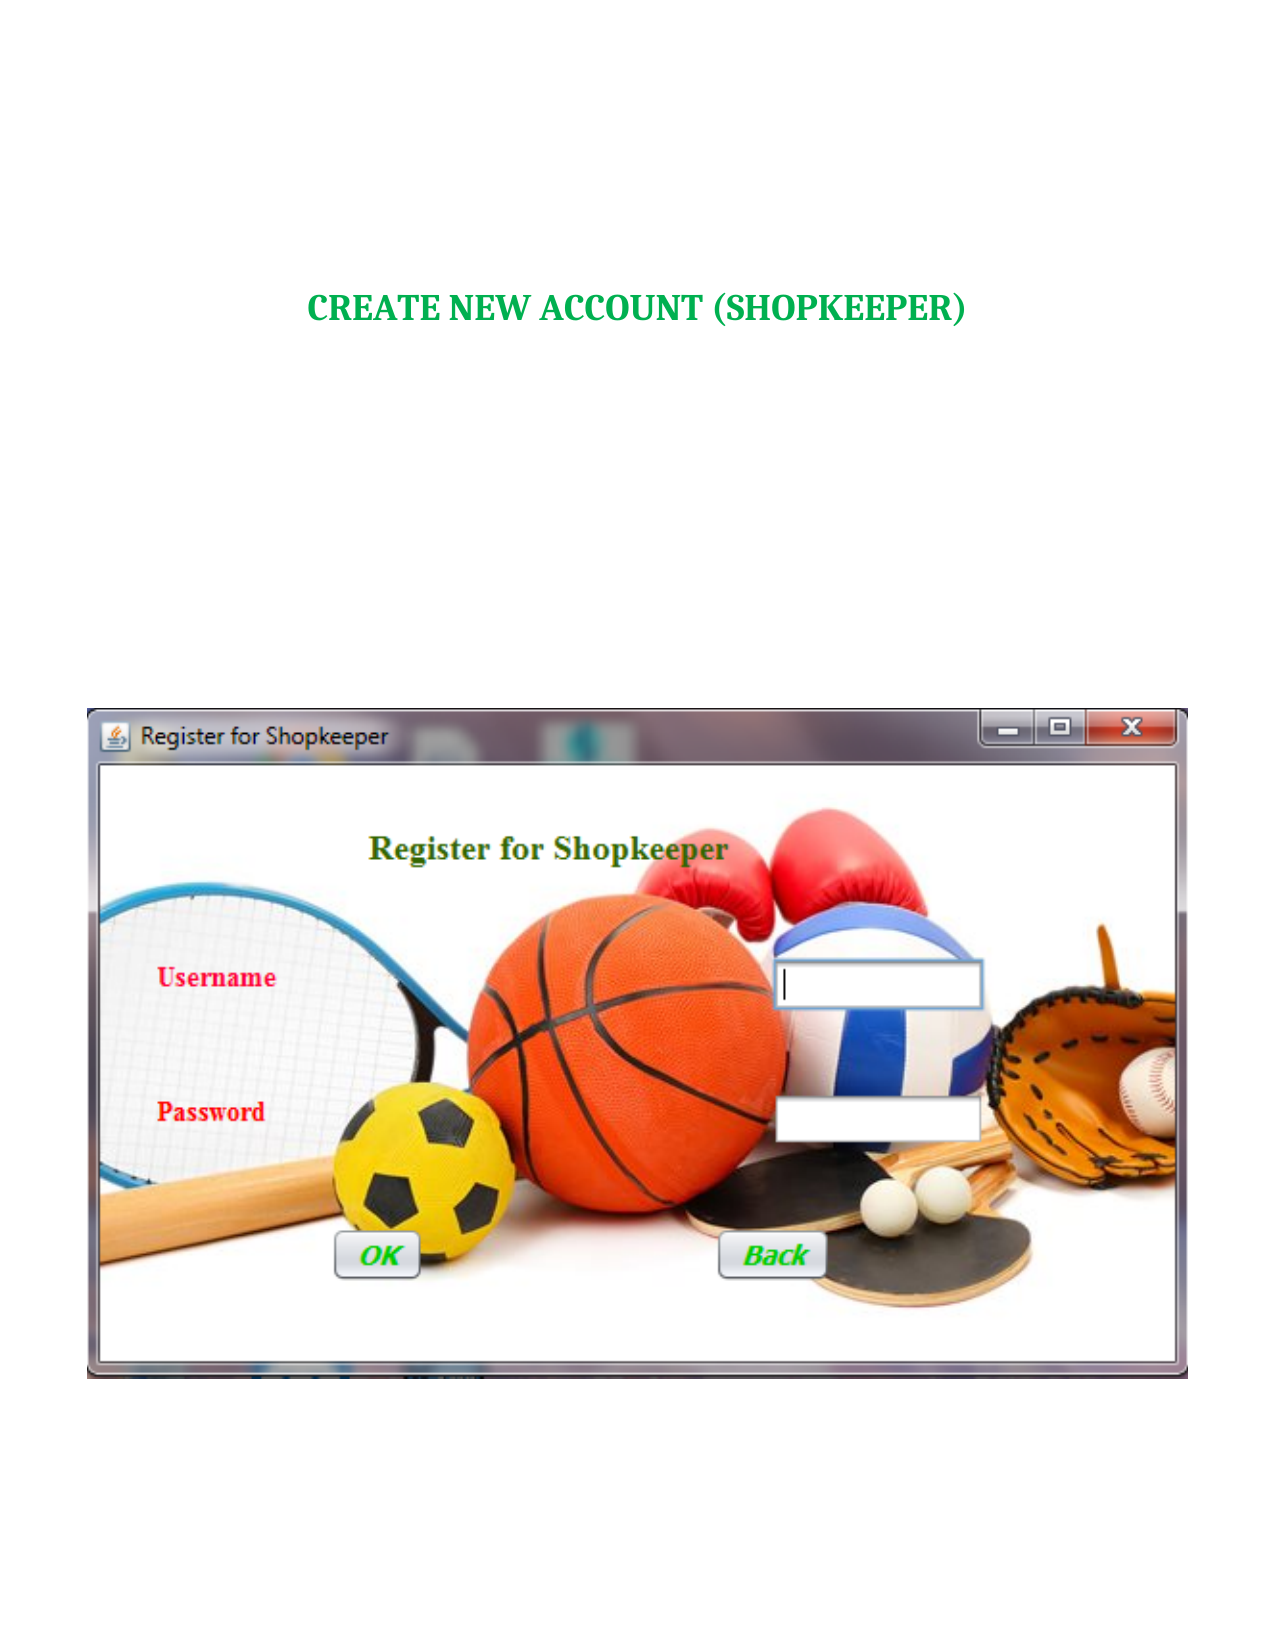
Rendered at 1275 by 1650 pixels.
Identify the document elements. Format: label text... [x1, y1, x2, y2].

picture [87, 708, 1188, 1379]
text CREATE NEW ACCOUNT (SHOPKEEPER) [75, 286, 1200, 329]
